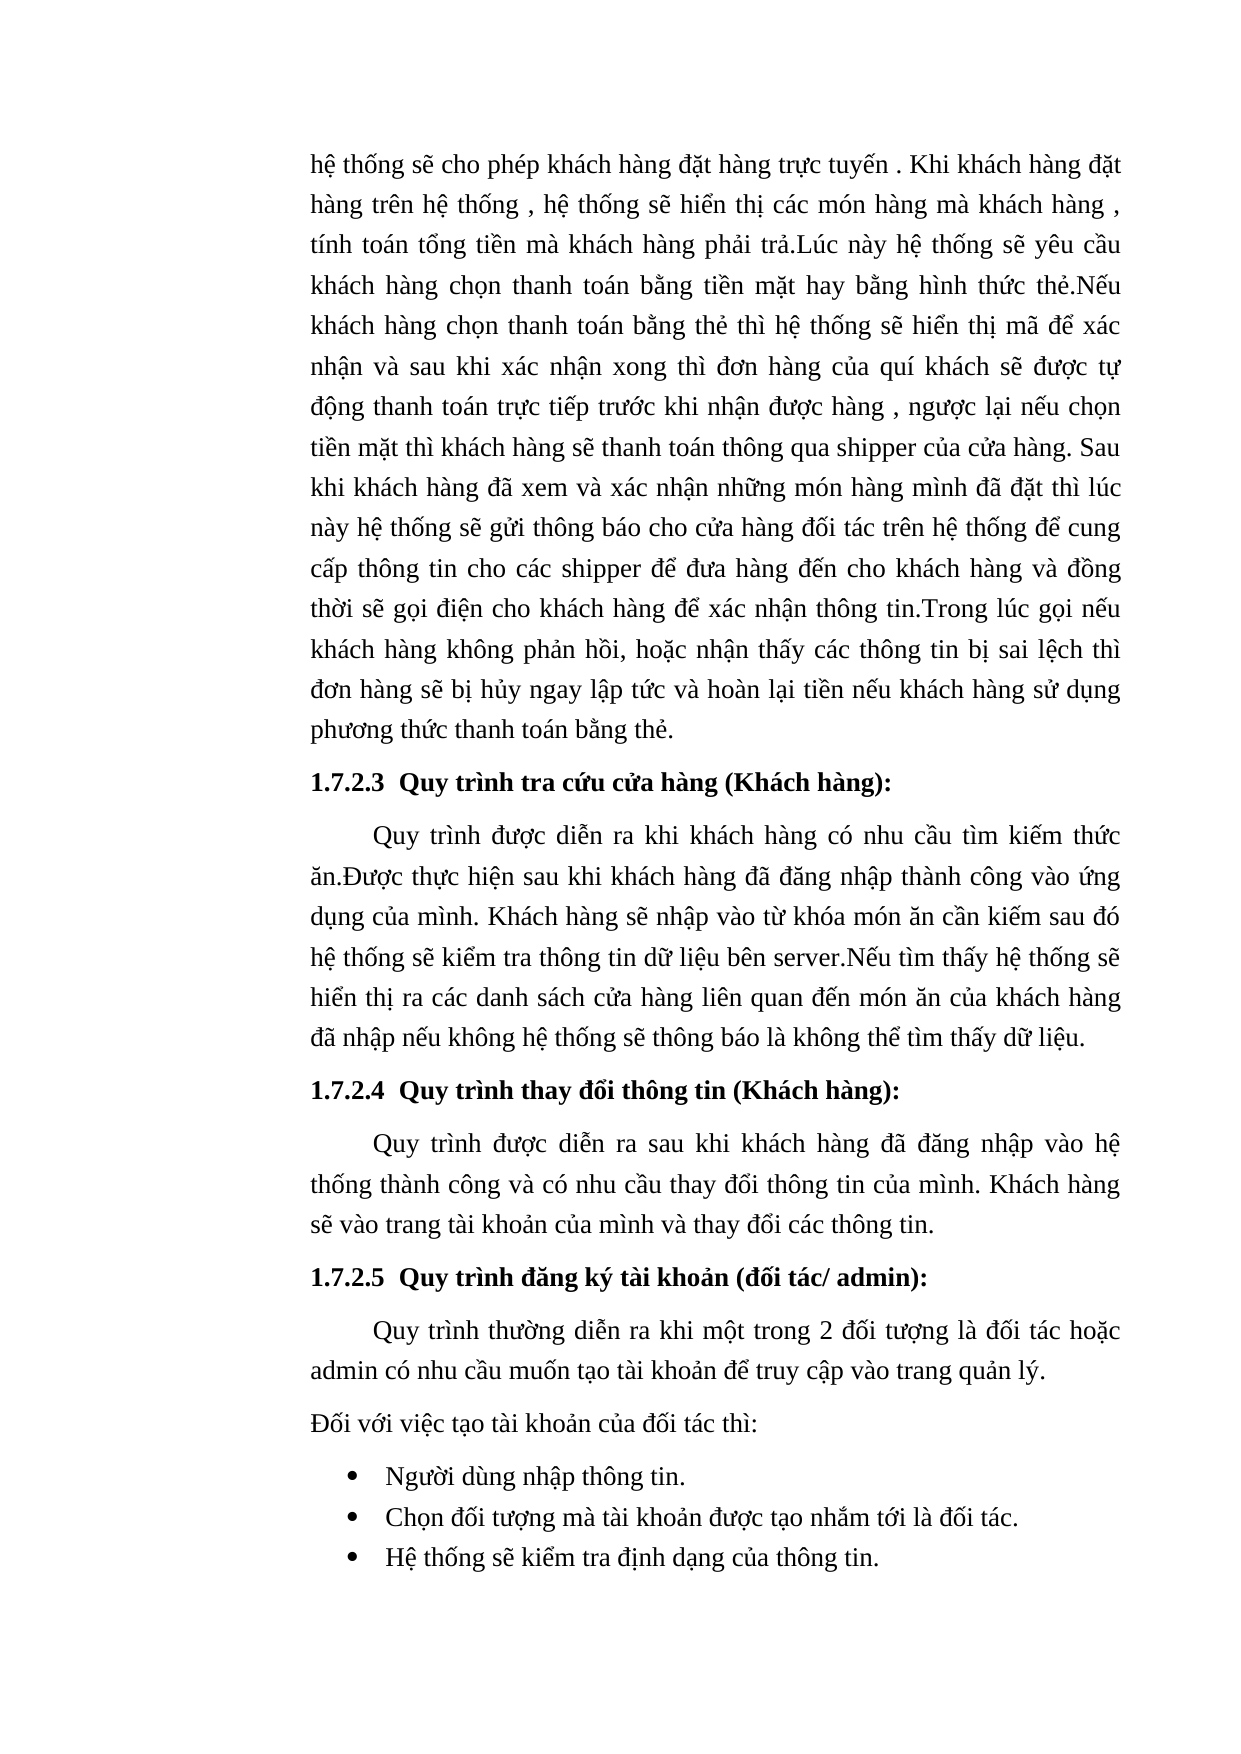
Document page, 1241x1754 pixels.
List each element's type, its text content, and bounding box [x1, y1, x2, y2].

text Quy trình được diễn ra khi khách hàng có nhu cầu tìm kiếm thức ăn.Được thực hiện sau khi khách hàng đã đăng nhập thành công vào ứng dụng của mình. Khách hàng sẽ nhập vào từ khóa món ăn cần kiếm sau đó hệ thống sẽ kiểm tra thông tin dữ liệu bên server.Nếu tìm thấy hệ thống sẽ hiển thị ra các danh sách cửa hàng liên quan đến món ăn của khách hàng đã nhập nếu không hệ thống sẽ thông báo là không thể tìm thấy dữ liệu. [310, 819, 1122, 1053]
list Quy trình thay đổi thông tin (Khách hàng): [310, 1074, 1122, 1106]
text Đối với việc tạo tài khoản của đối tác thì: [310, 1407, 1122, 1438]
list Quy trình đăng ký tài khoản (đối tác/ admin): [310, 1261, 1122, 1292]
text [310, 148, 1122, 745]
text Quy trình thường diễn ra khi một trong 2 đối tượng là đối tác hoặc admin có nhu cầu muốn tạo tài khoản để truy cập vào trang quản lý. [310, 1314, 1122, 1386]
text Quy trình được diễn ra sau khi khách hàng đã đăng nhập vào hệ thống thành công và có nhu cầu thay đổi thông tin của mình. Khách hàng sẽ vào trang tài khoản của mình và thay đổi các thông tin. [310, 1127, 1122, 1239]
list Chọn đối tượng mà tài khoản được tạo nhắm tới là đối tác. [348, 1501, 1122, 1532]
list Hệ thống sẽ kiểm tra định dạng của thông tin. [348, 1541, 1122, 1573]
list Người dùng nhập thông tin. [348, 1460, 1122, 1491]
list Quy trình tra cứu cửa hàng (Khách hàng): [310, 766, 1122, 798]
